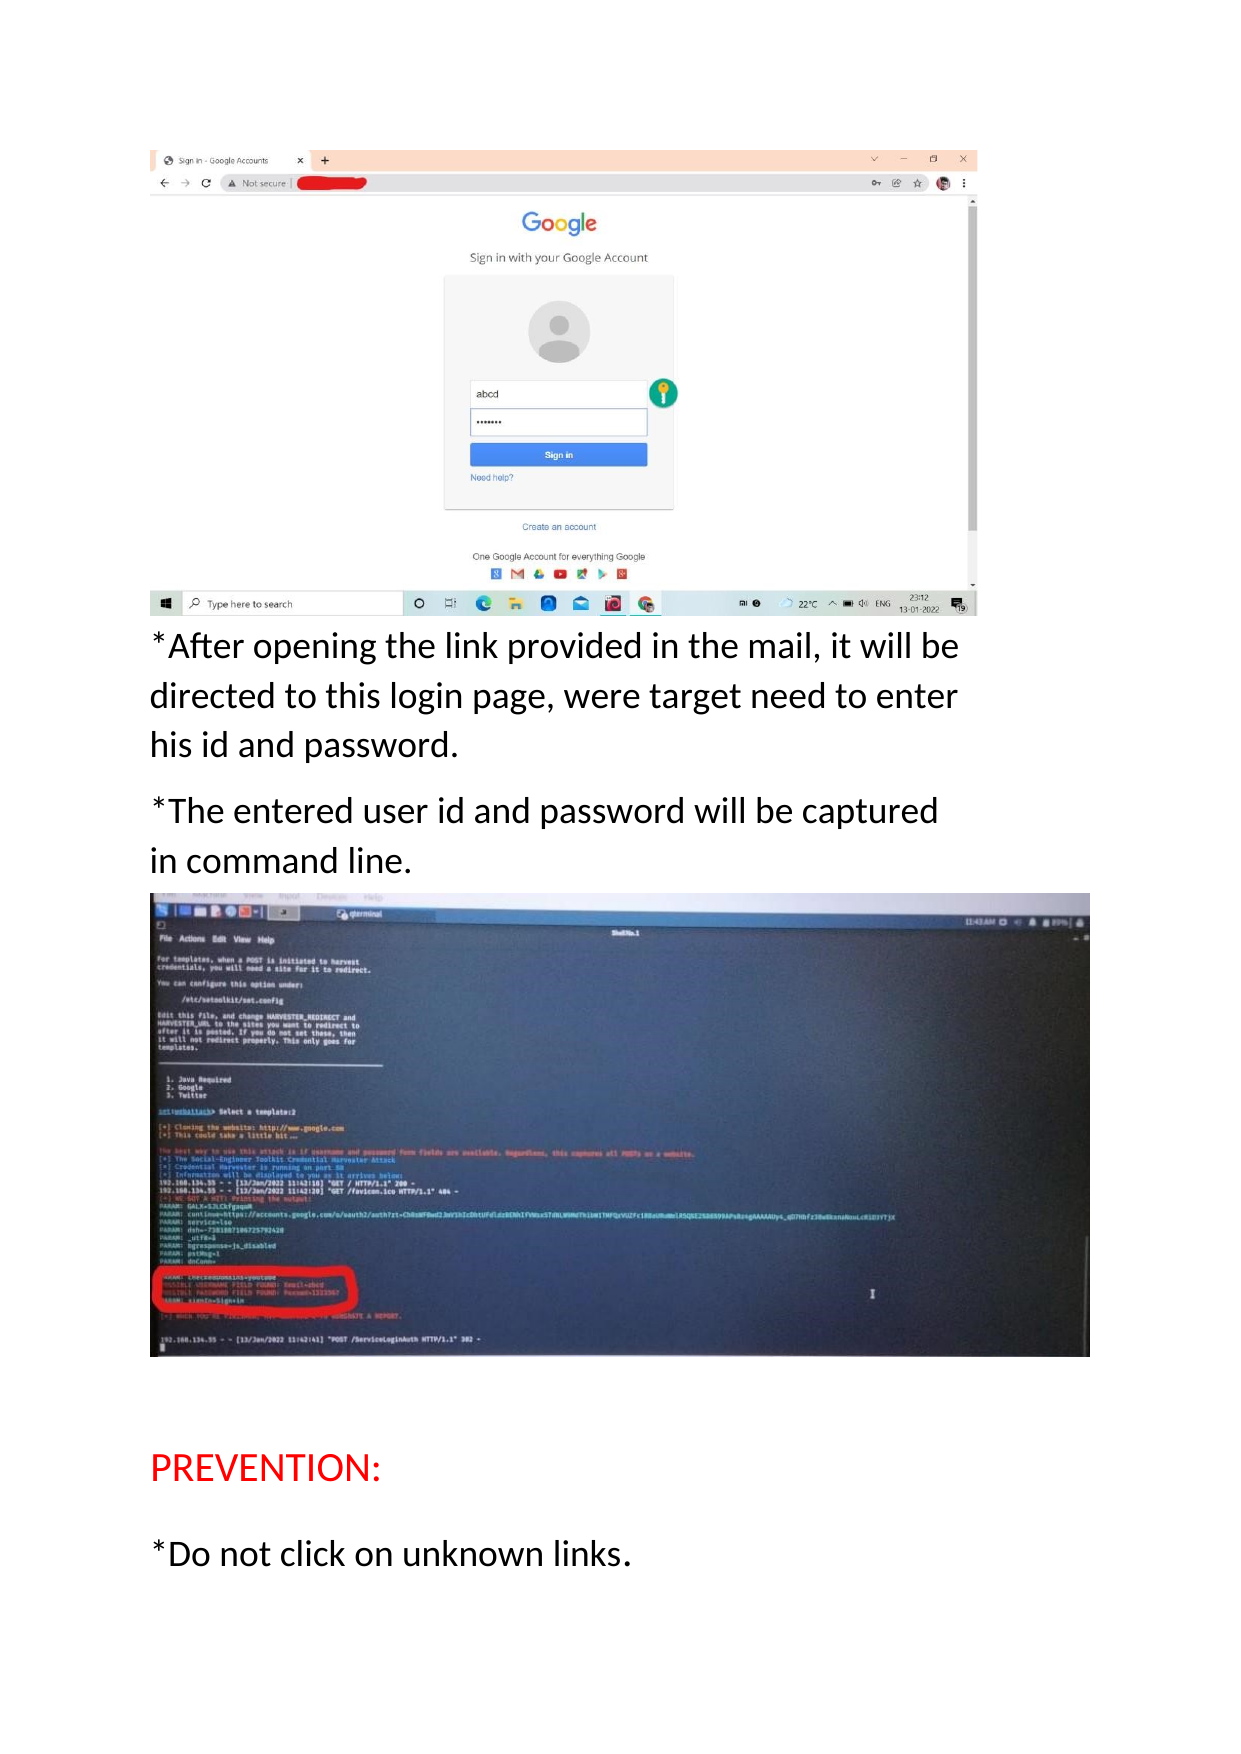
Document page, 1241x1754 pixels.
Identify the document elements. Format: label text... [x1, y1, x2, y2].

picture [150, 150, 978, 616]
text *The entered user id and password will be captured in command line. [149, 787, 963, 883]
picture [150, 893, 1090, 1357]
text *After opening the link provided in the mail, it will be directed to this login page, were target need to enter his id and password. [149, 622, 963, 767]
text PREVENTION: [150, 1441, 1090, 1492]
text *Do not click on unknown links. [149, 1526, 963, 1577]
